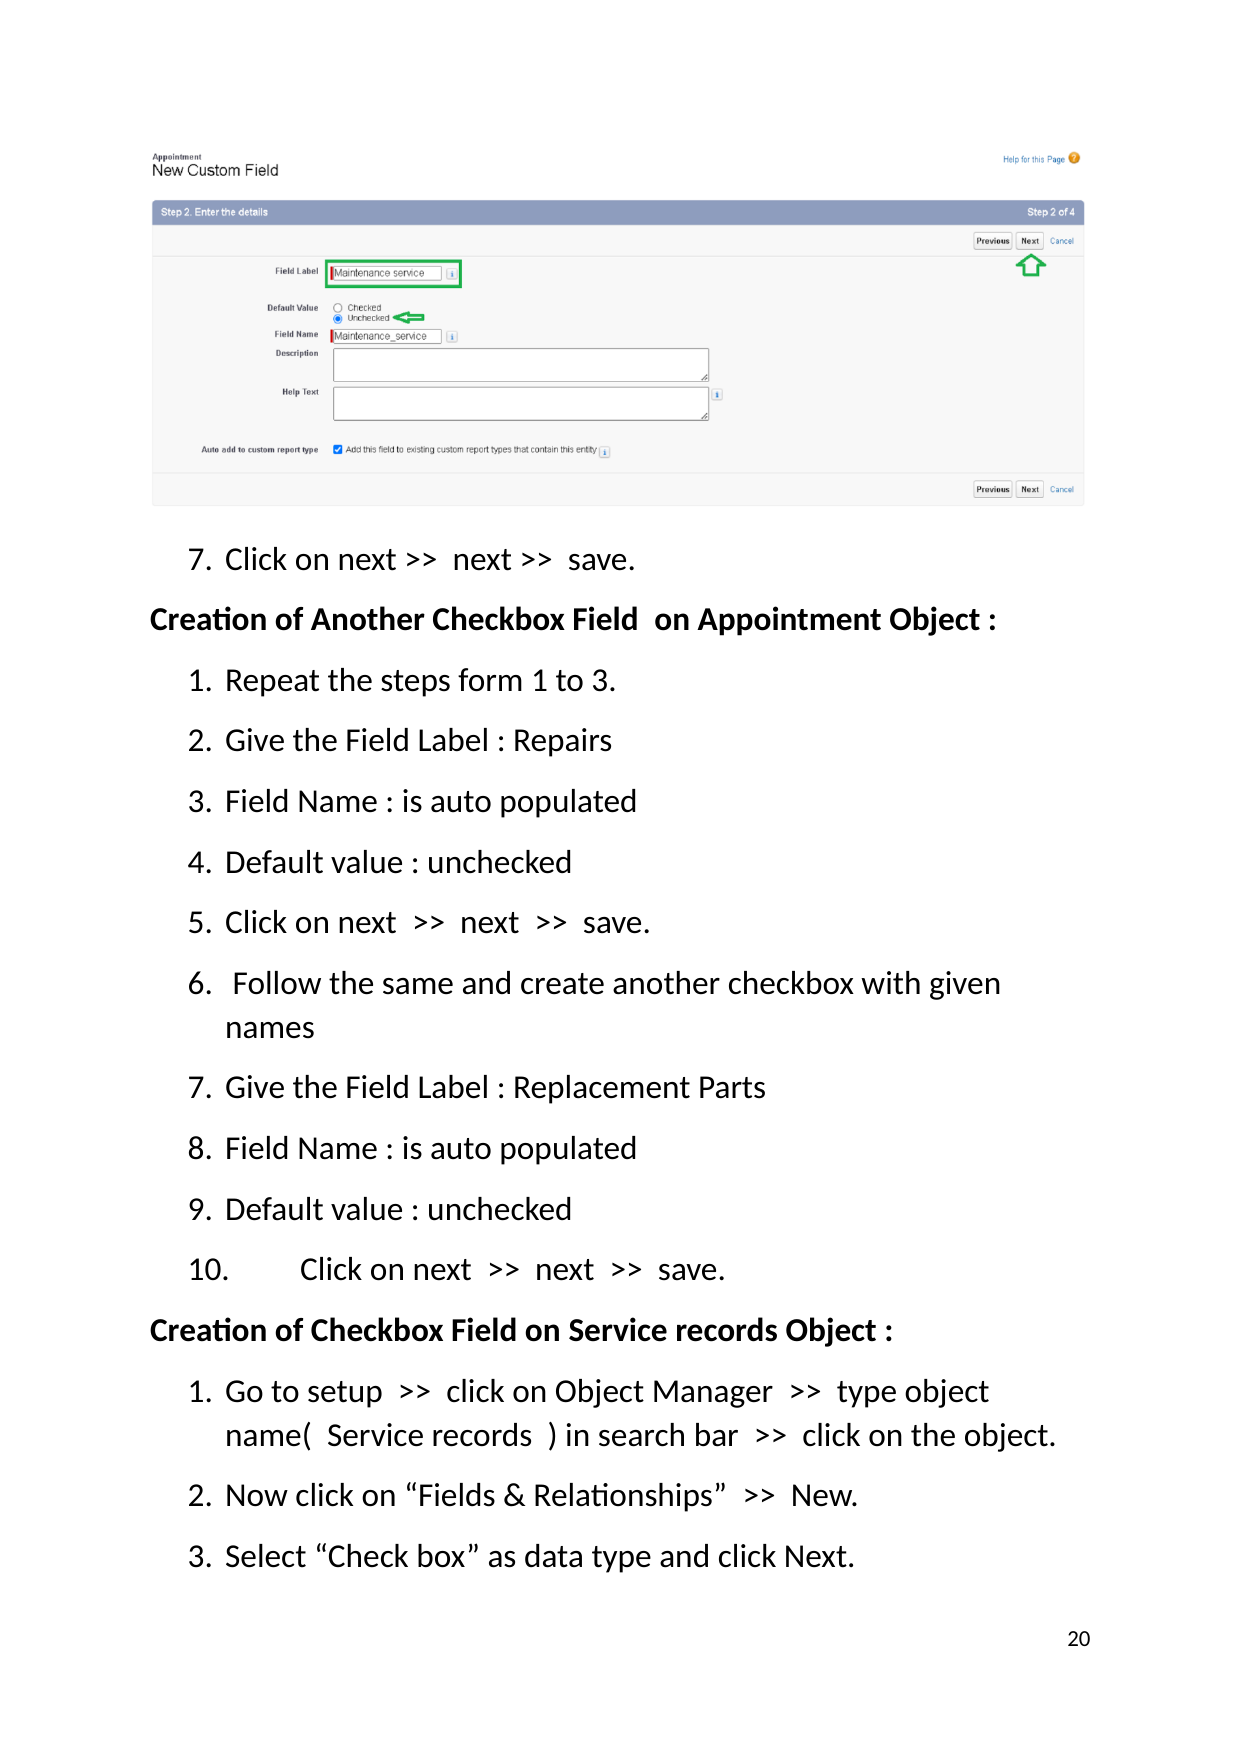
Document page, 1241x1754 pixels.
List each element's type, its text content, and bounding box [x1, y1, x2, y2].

list Repeat the steps form 1 to 3. [187, 659, 1090, 699]
list Click on next >> next >> save. [187, 901, 1090, 942]
list Click on next >> next >> save. [187, 538, 1090, 578]
list Give the Field Label : Replacement Parts [187, 1067, 1090, 1107]
list Give the Field Label : Repairs [187, 719, 1090, 760]
list Default value : unchecked [187, 1188, 1090, 1228]
picture [150, 150, 1090, 519]
list Click on next >> next >> save. [187, 1248, 1090, 1289]
list Field Name : is auto populated [187, 1127, 1090, 1168]
list Follow the same and create another checkbox with given names [187, 962, 1090, 1047]
text Creation of Another Checkbox Field on Appointment Object : [150, 598, 1090, 639]
list Now click on “Fields & Relationships” >> New. [187, 1474, 1090, 1515]
list Field Name : is auto populated [187, 780, 1090, 821]
text Creation of Checkbox Field on Service records Object : [150, 1309, 1090, 1350]
list Go to setup >> click on Object Manager >> type object name( Service records ) in search bar >> click on the object. [187, 1370, 1090, 1454]
list Select “Check box” as data type and click Next. [187, 1535, 1090, 1576]
list Default value : unchecked [187, 841, 1090, 881]
